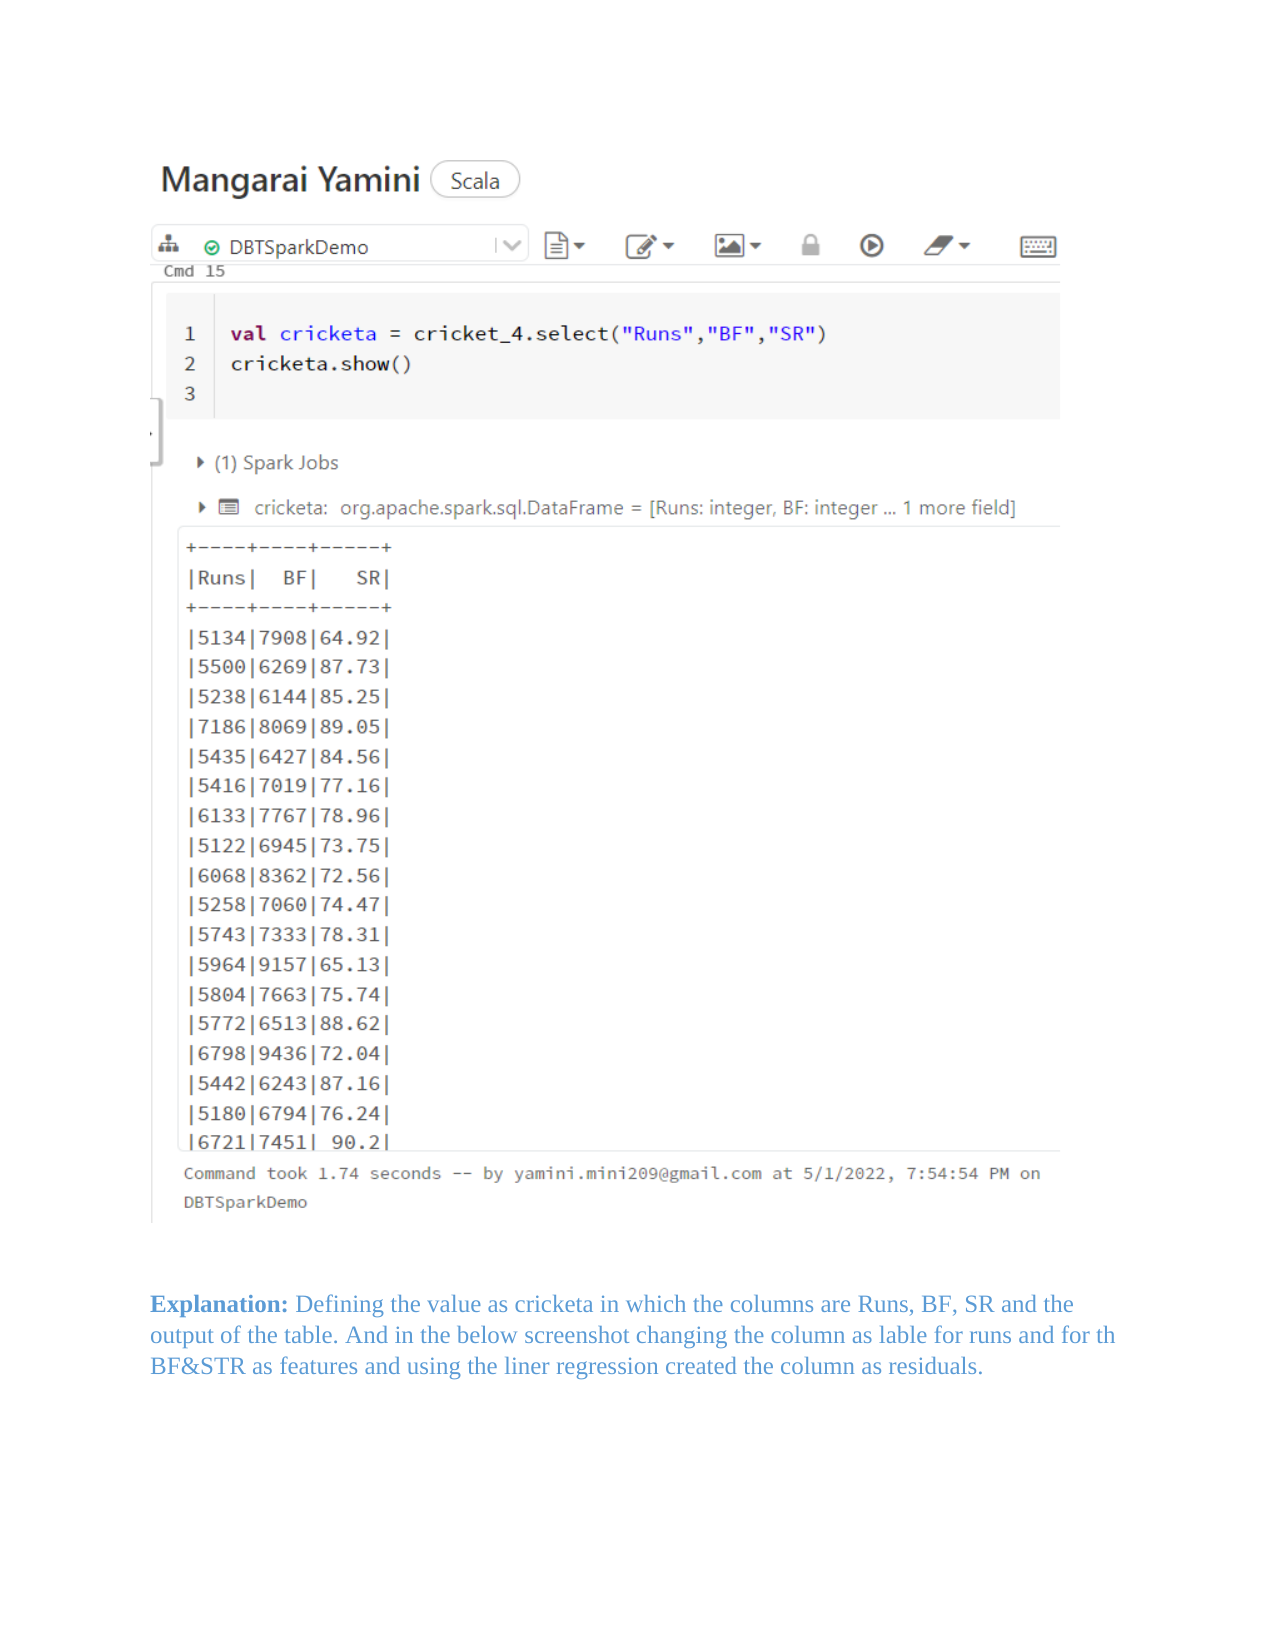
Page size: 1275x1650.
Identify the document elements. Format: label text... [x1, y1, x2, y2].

text Explanation: Defining the value as cricketa in which the columns are Runs, BF, SR and the output of the table. And in the below screenshot changing the column as lable for runs and for th BF&STR as features and using the liner regression created the column as residuals. [150, 1289, 1125, 1380]
picture [150, 150, 1060, 1223]
